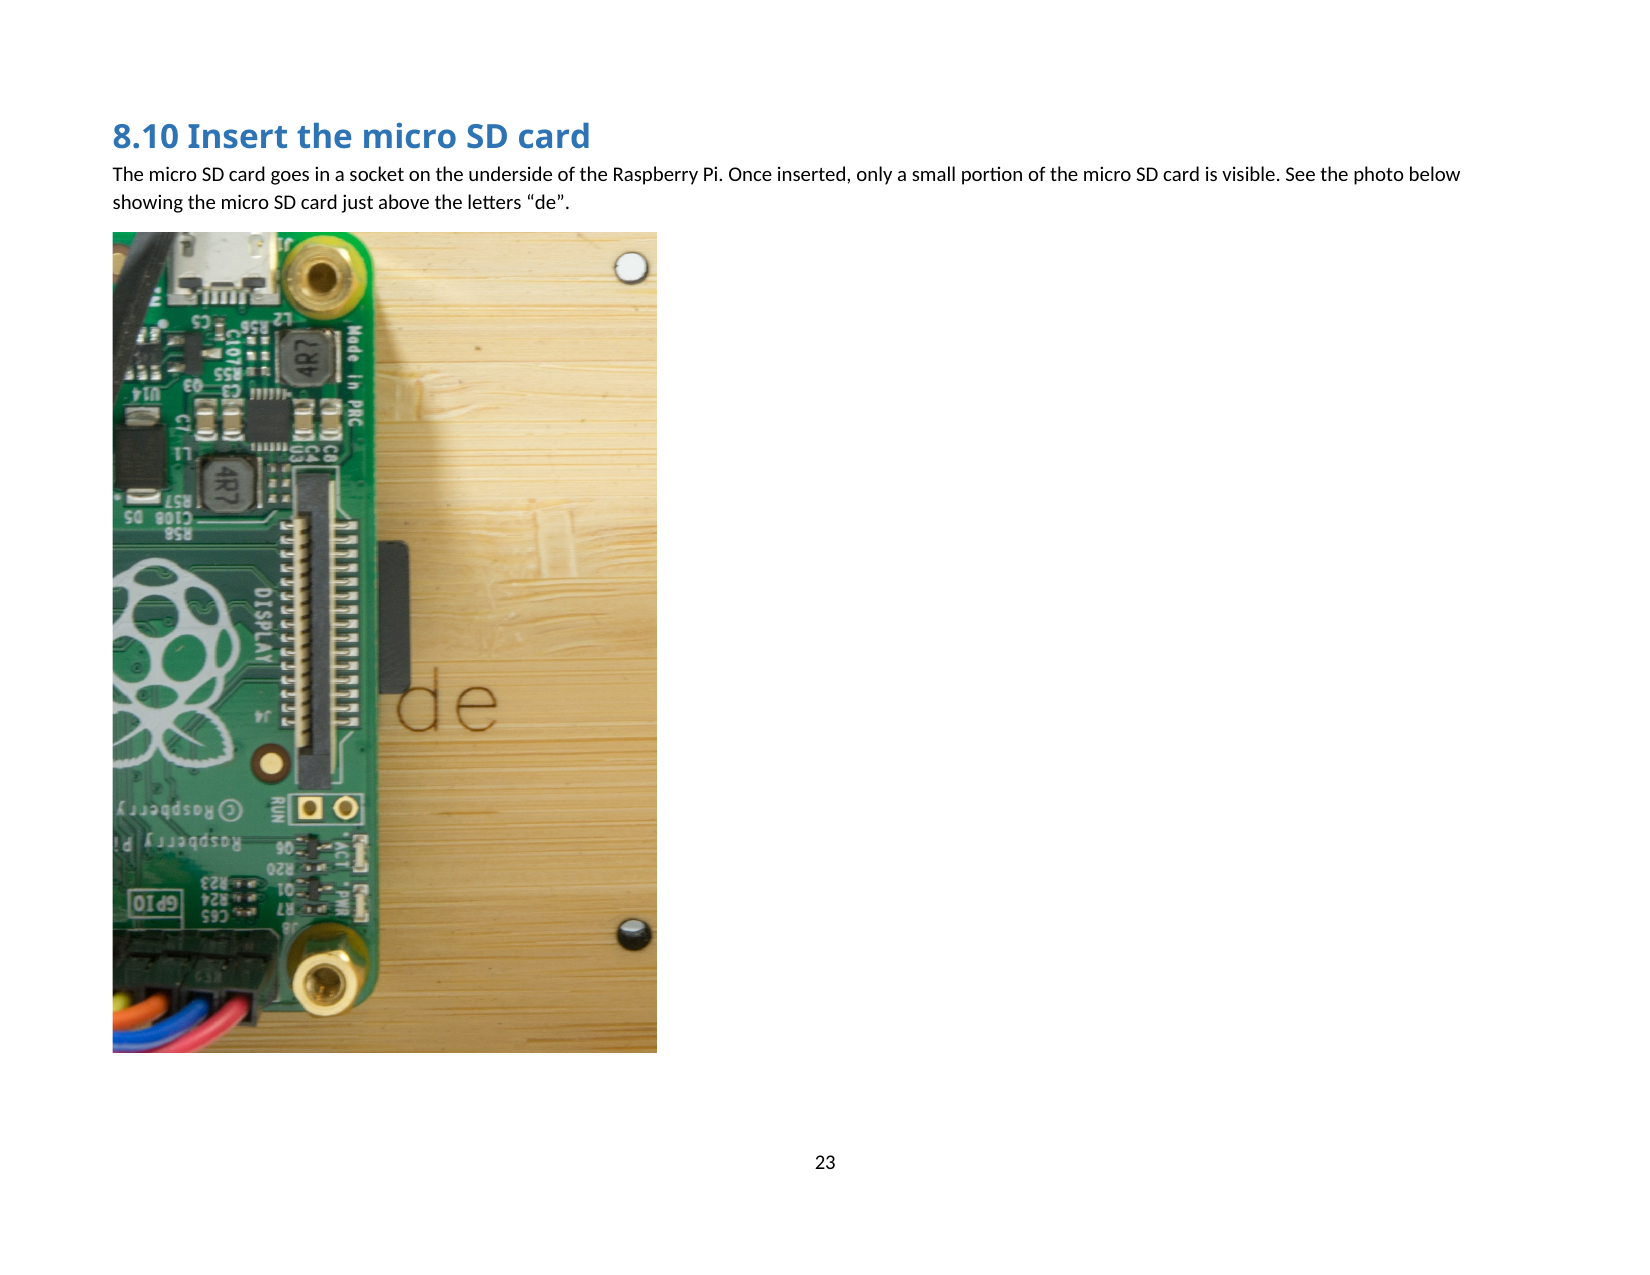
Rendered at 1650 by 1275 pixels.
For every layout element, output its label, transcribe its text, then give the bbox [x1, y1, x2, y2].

picture [112, 232, 657, 1053]
subtitle Insert the micro SD card [112, 112, 1537, 158]
text The micro SD card goes in a socket on the underside of the Raspberry Pi. Once inserted, only a small portion of the micro SD card is visible. See the photo below showing the micro SD card just above the letters “de”. [112, 161, 1537, 214]
